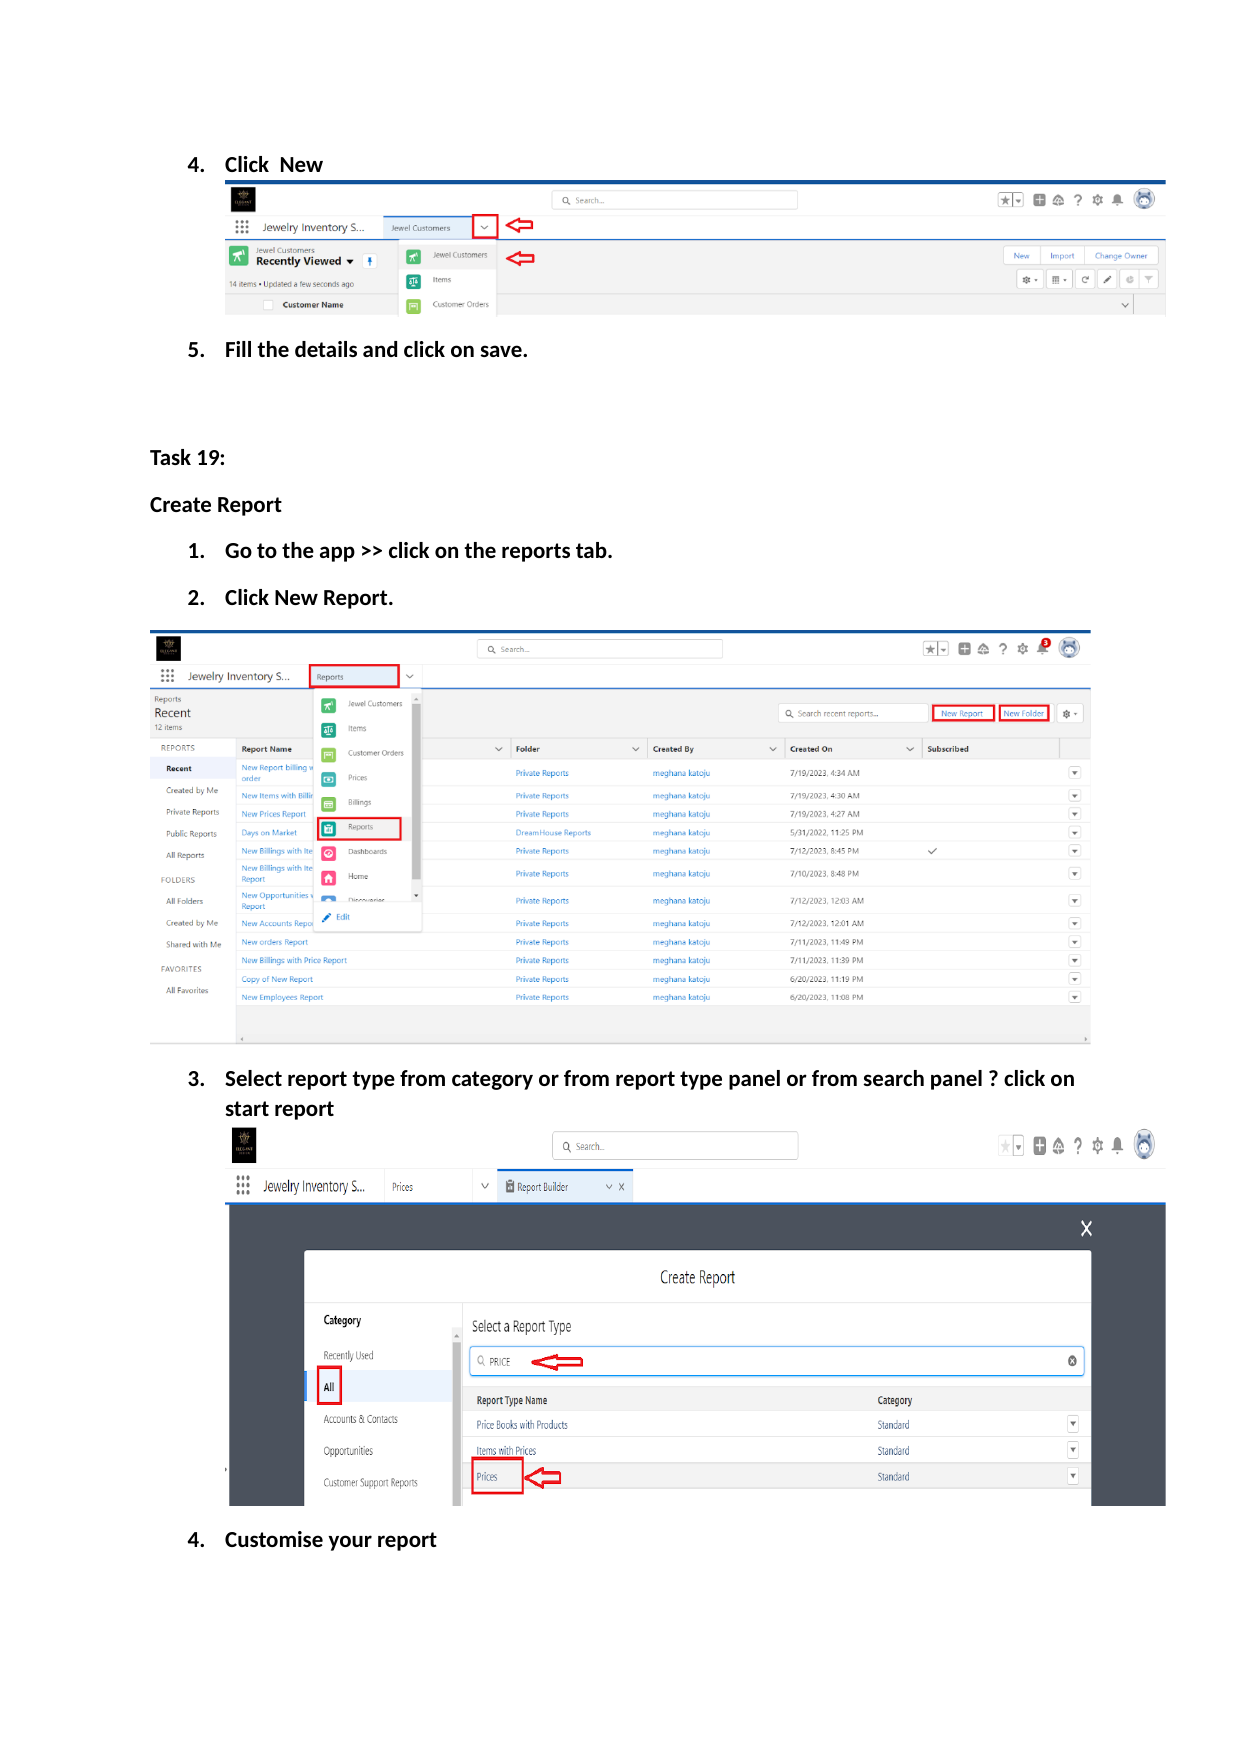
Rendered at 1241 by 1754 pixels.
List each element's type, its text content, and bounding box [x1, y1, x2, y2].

picture [225, 1124, 1166, 1506]
text Task 19: [150, 382, 1090, 471]
picture [150, 630, 1091, 1045]
list Go to the app >> click on the reports tab. [187, 537, 1090, 565]
list Click New Report. [187, 583, 1090, 612]
list Customise your report [187, 1525, 1090, 1553]
list Fill the details and click on save. [187, 336, 1090, 364]
picture [225, 180, 1166, 317]
text Create Report [150, 490, 1090, 518]
